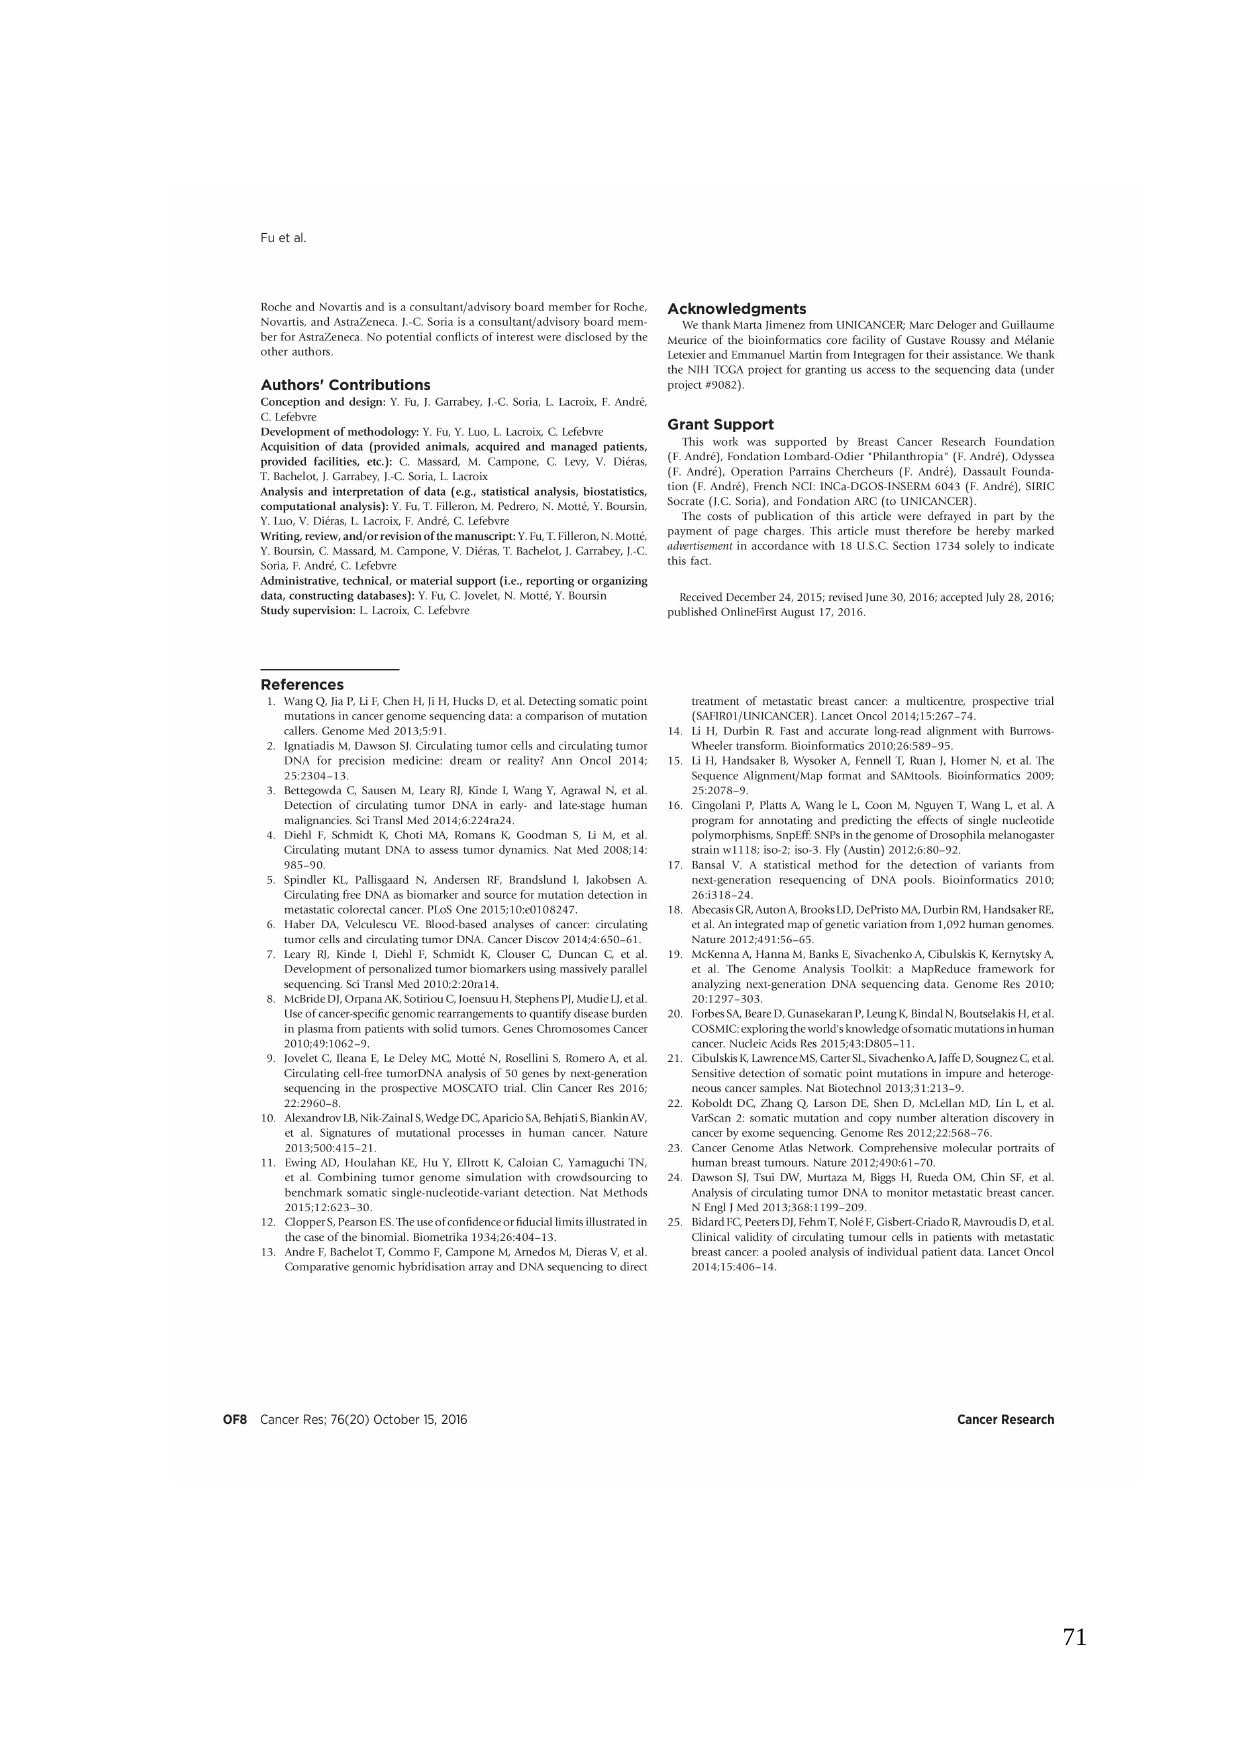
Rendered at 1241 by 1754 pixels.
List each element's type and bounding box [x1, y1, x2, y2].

picture [171, 183, 1142, 1483]
